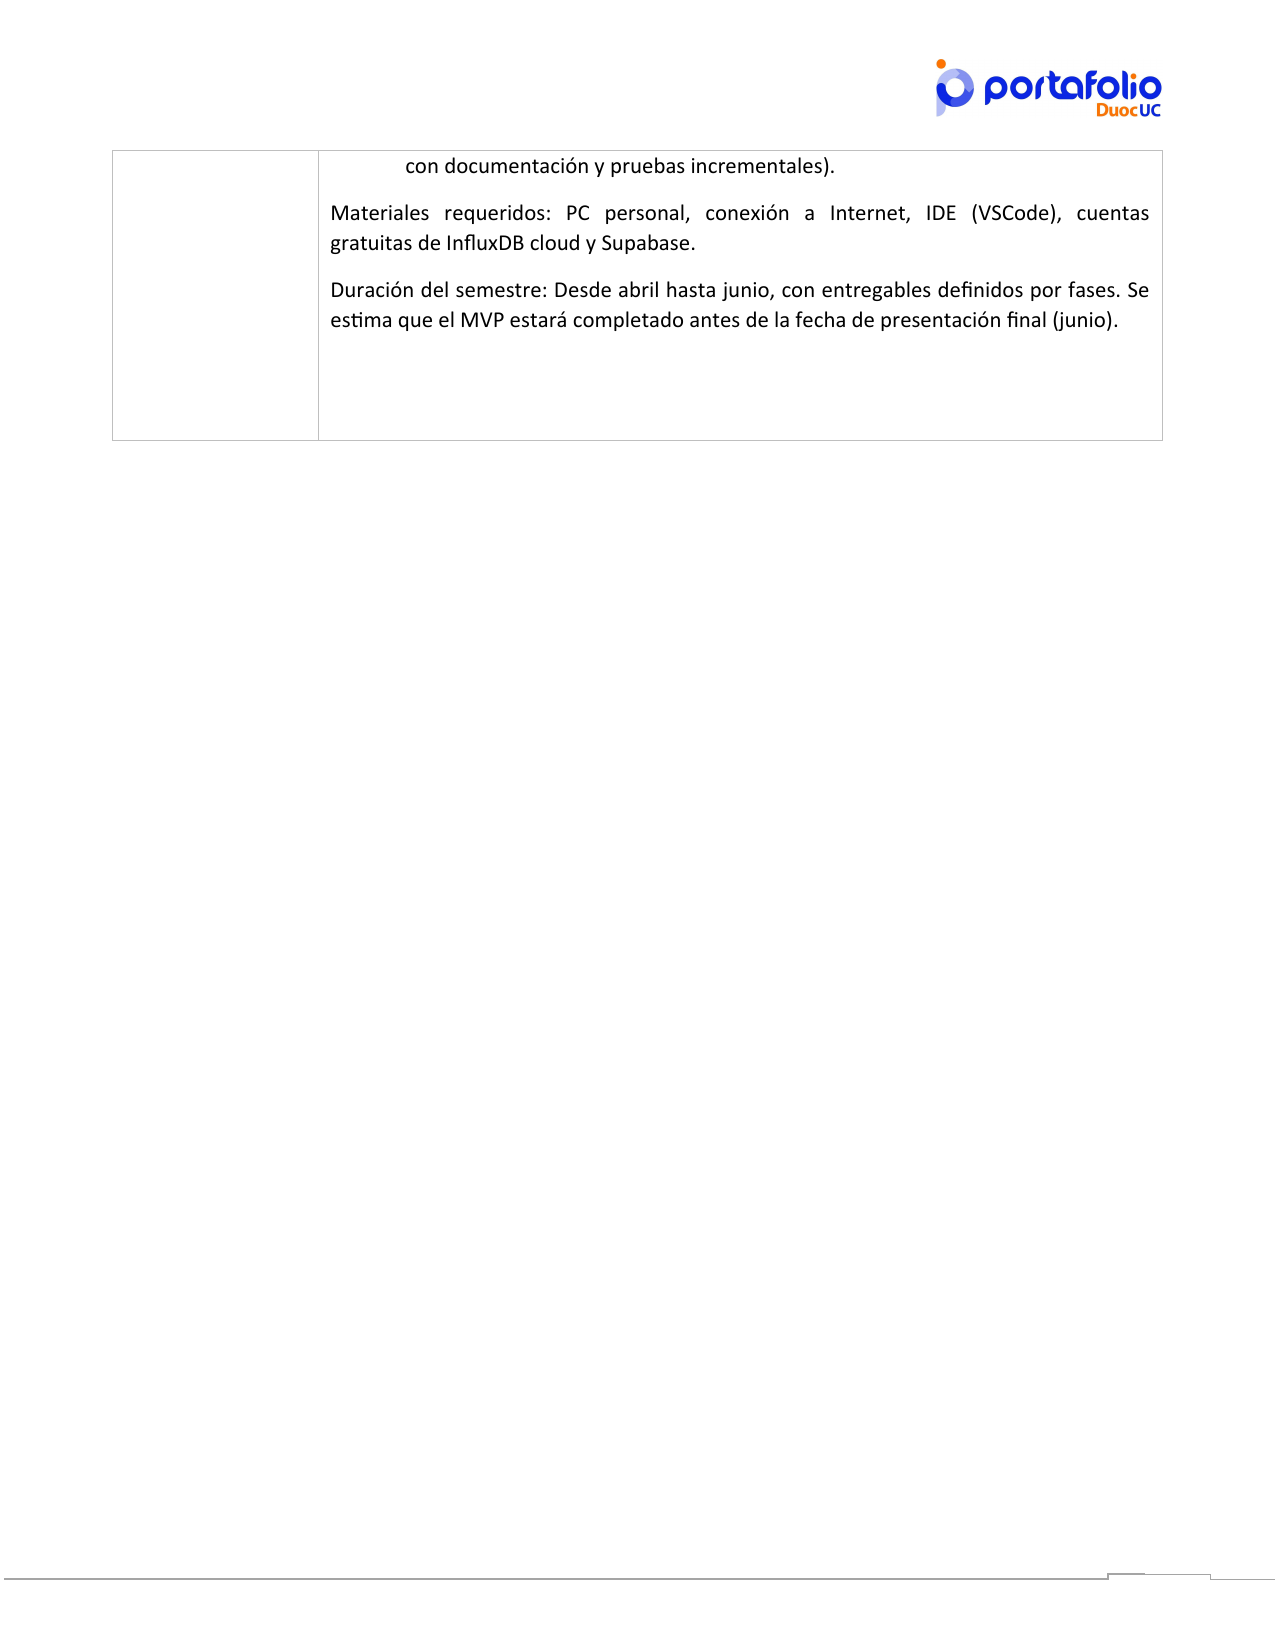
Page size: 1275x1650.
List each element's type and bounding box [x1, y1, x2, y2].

table_cell [319, 151, 1162, 440]
table_cell [113, 151, 318, 440]
picture [935, 59, 1163, 118]
